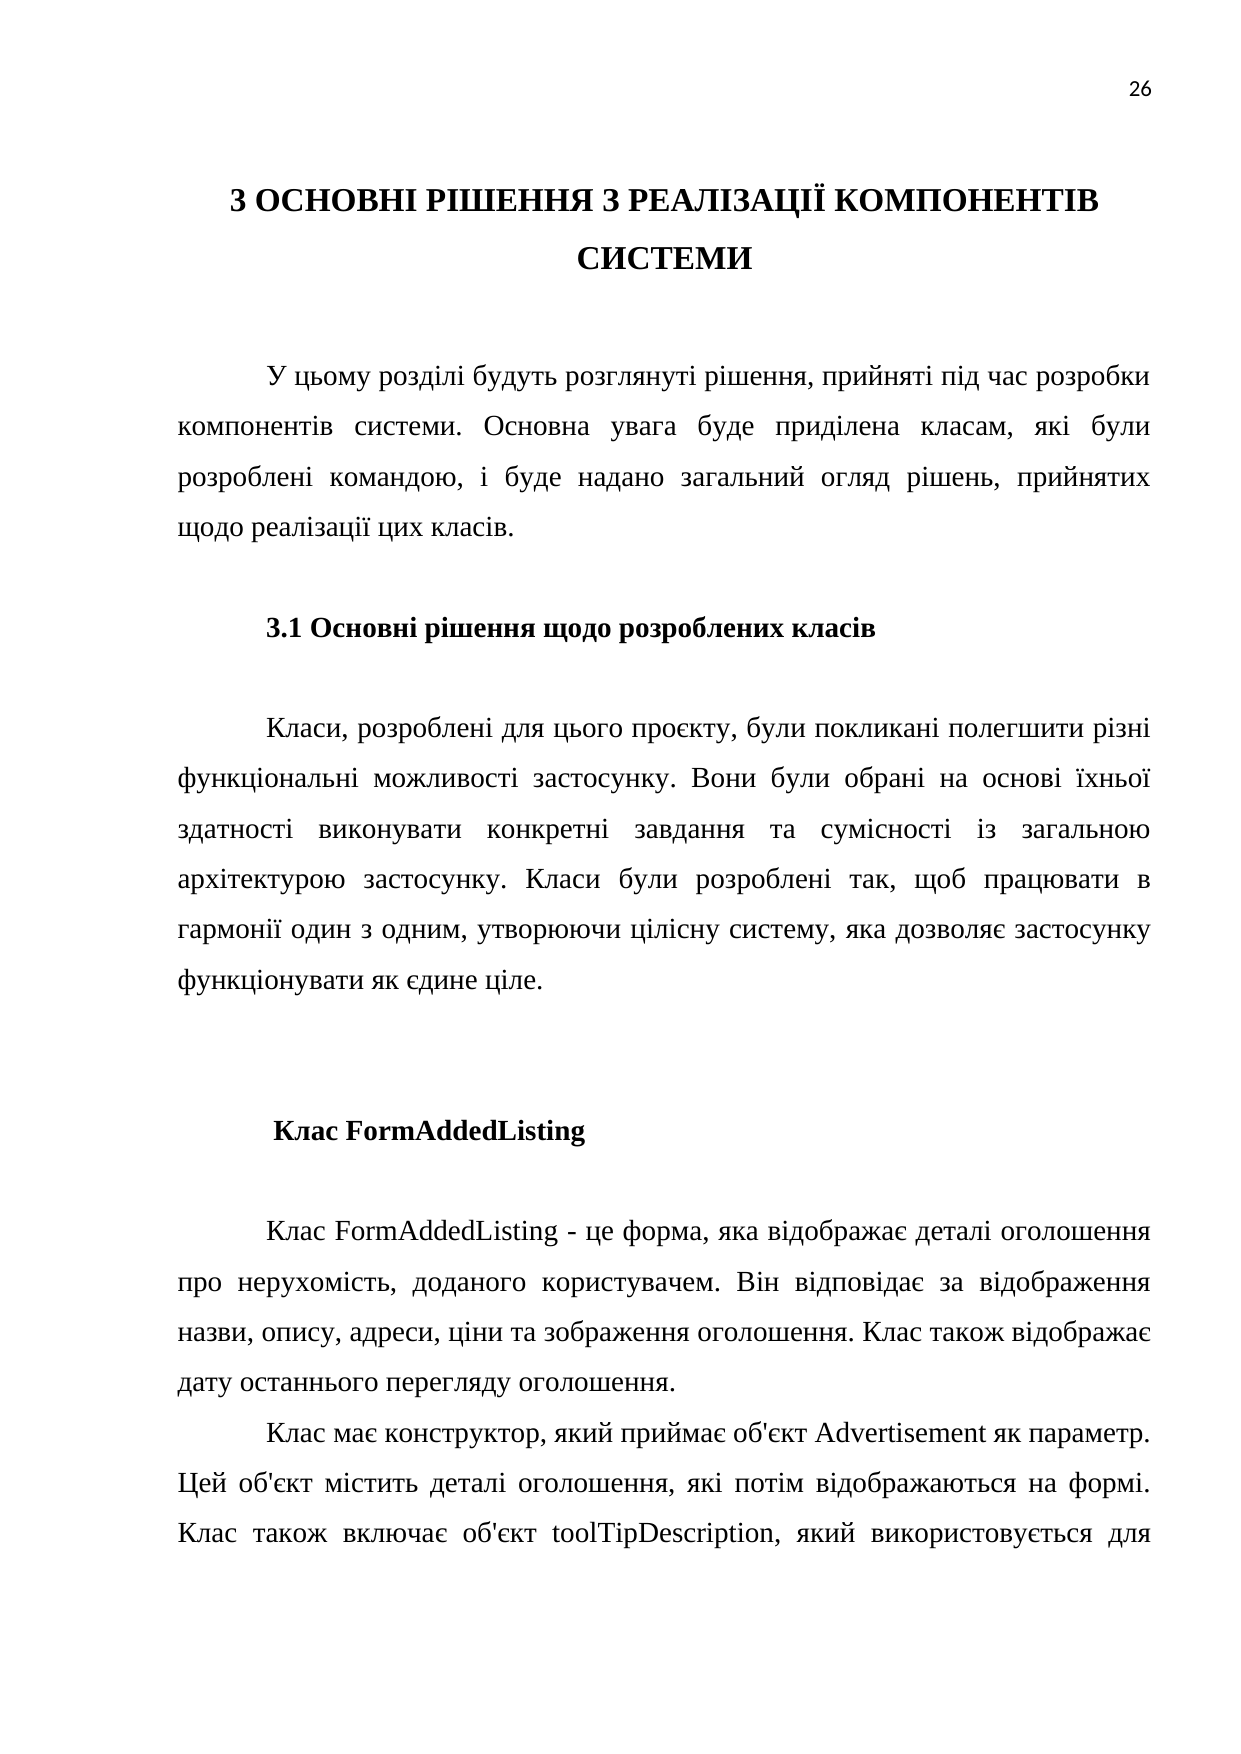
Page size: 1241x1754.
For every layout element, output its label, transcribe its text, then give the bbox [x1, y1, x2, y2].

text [177, 1415, 1152, 1549]
text Клас FormAddedListing [177, 1113, 1152, 1146]
title 3.1 Основні рішення щодо розроблених класів [177, 610, 1152, 643]
text Клас FormAddedListing - це форма, яка відображає деталі оголошення про нерухомість, доданого користувачем. Він відповідає за відображення назви, опису, адреси, ціни та зображення оголошення. Клас також відображає дату останнього перегляду оголошення. [177, 1213, 1152, 1398]
text У цьому розділі будуть розглянуті рішення, прийняті під час розробки компонентів системи. Основна увага буде приділена класам, які були розроблені командою, і буде надано загальний огляд рішень, прийнятих щодо реалізації цих класів. [177, 358, 1152, 543]
title 3 основні рішення з реалізації компонентів системи [177, 181, 1152, 276]
text Класи, розроблені для цього проєкту, були покликані полегшити різні функціональні можливості застосунку. Вони були обрані на основі їхньої здатності виконувати конкретні завдання та сумісності із загальною архітектурою застосунку. Класи були розроблені так, щоб працювати в гармонії один з одним, утворюючи цілісну систему, яка дозволяє застосунку функціонувати як єдине ціле. [177, 710, 1152, 995]
